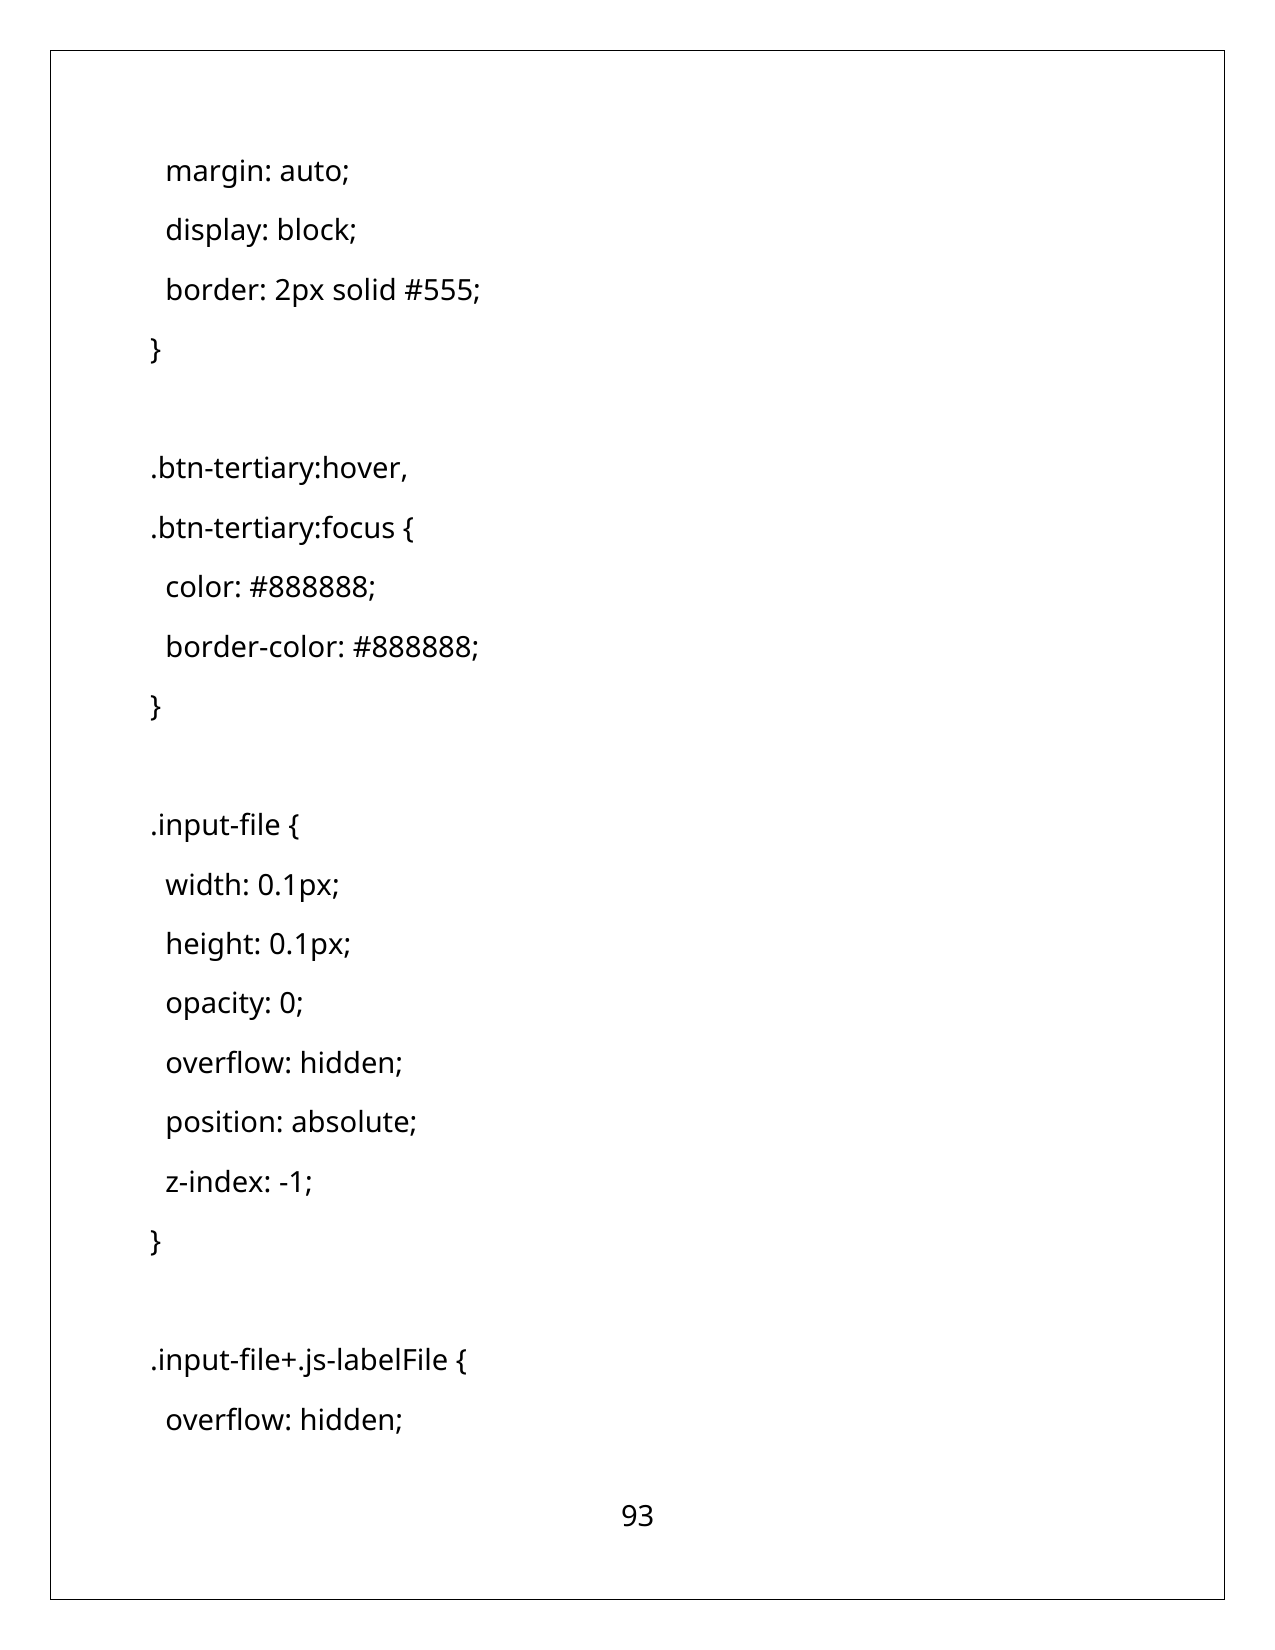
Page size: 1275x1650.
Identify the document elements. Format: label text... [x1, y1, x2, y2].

text color: #888888; [150, 566, 1125, 606]
text } [150, 685, 1125, 725]
text display: block; [150, 209, 1125, 249]
text .input-file { [150, 804, 1125, 844]
text opacity: 0; [150, 983, 1125, 1022]
text margin: auto; [150, 150, 1125, 190]
text border: 2px solid #555; [150, 269, 1125, 309]
text width: 0.1px; [150, 864, 1125, 903]
text overflow: hidden; [150, 1399, 1125, 1439]
text .btn-tertiary:hover, [150, 447, 1125, 487]
text .input-file+.js-labelFile { [150, 1339, 1125, 1379]
text position: absolute; [150, 1102, 1125, 1141]
text border-color: #888888; [150, 626, 1125, 666]
text } [150, 1221, 1125, 1260]
text .btn-tertiary:focus { [150, 507, 1125, 547]
text } [150, 328, 1125, 368]
text z-index: -1; [150, 1161, 1125, 1201]
text overflow: hidden; [150, 1042, 1125, 1082]
text height: 0.1px; [150, 923, 1125, 963]
